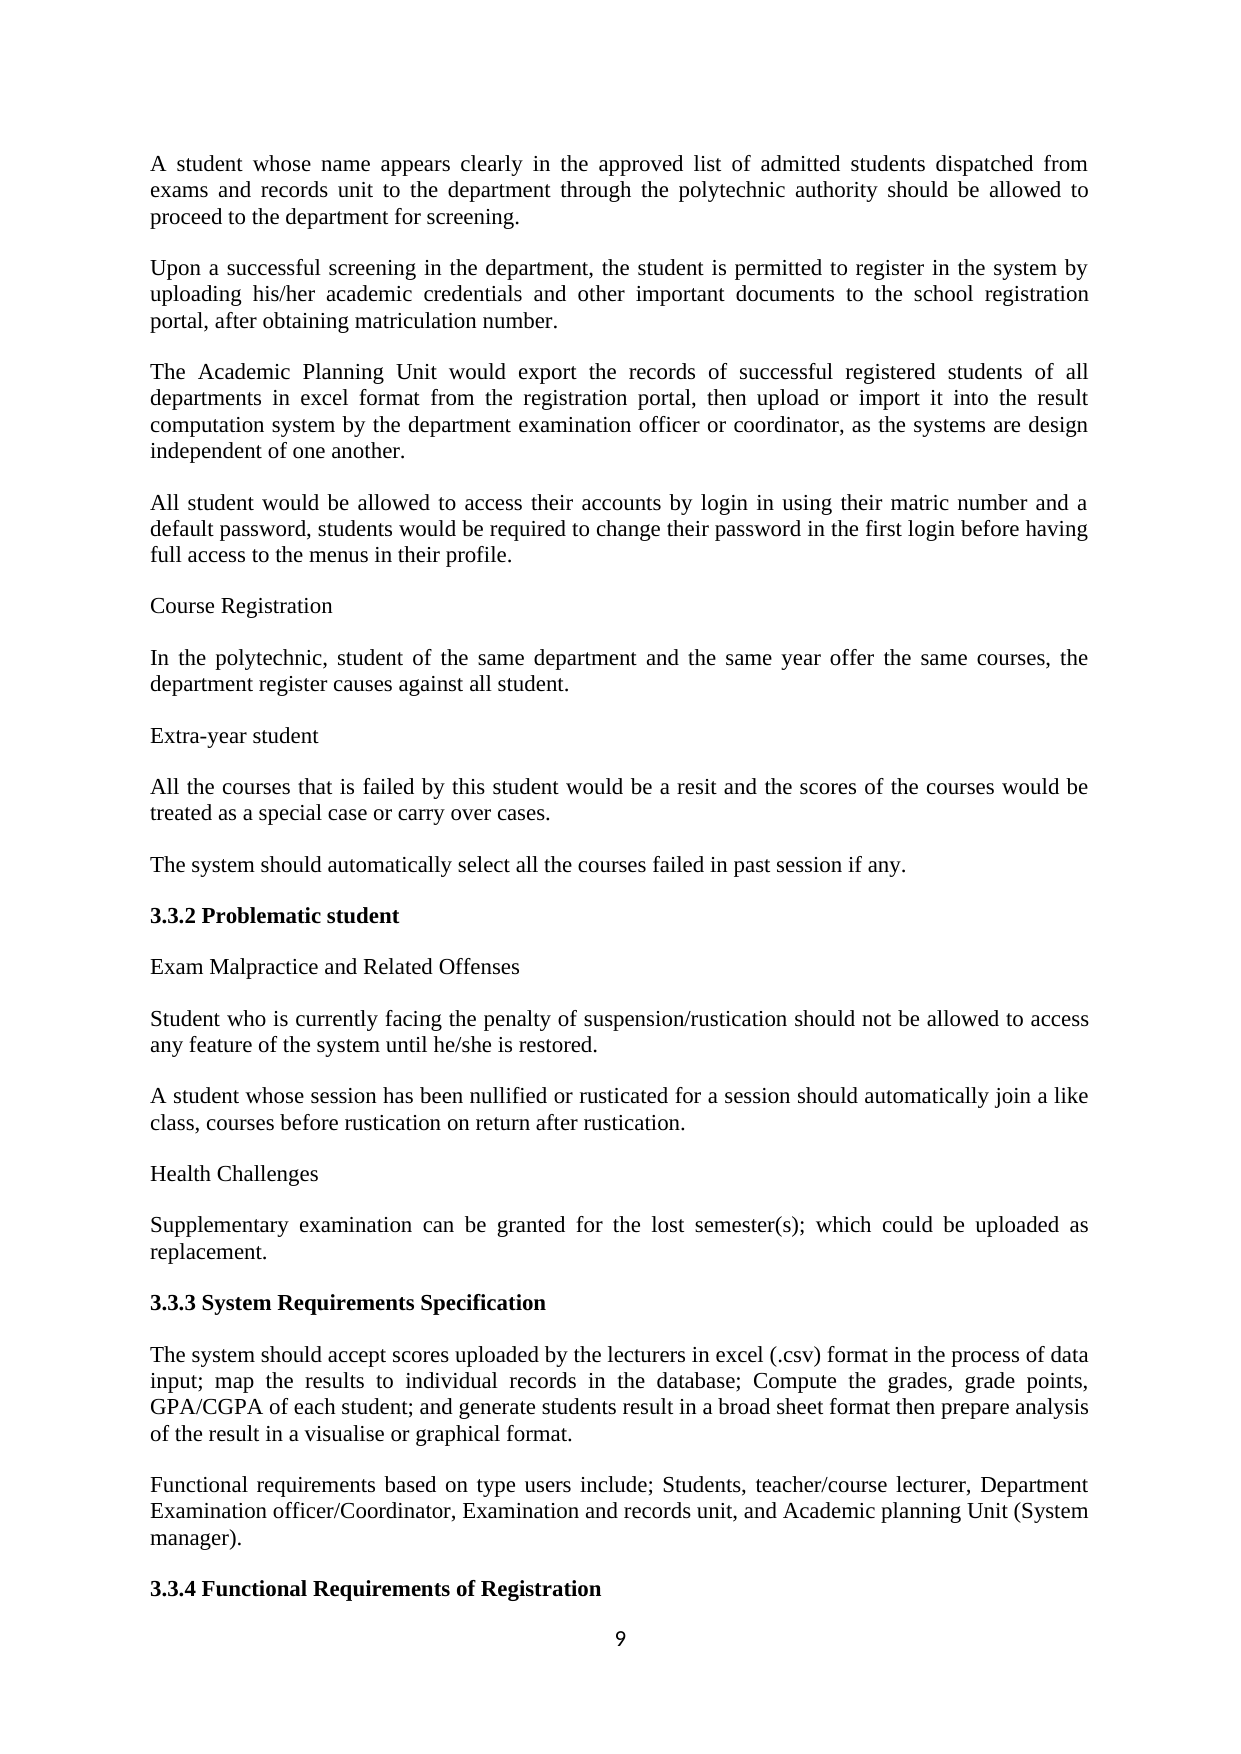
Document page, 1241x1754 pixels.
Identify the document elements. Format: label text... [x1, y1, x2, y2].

subtitle 3.3.4 Functional Requirements of Registration [150, 1575, 1090, 1601]
text A student whose session has been nullified or rusticated for a session should automatically join a like class, courses before rustication on return after rustication. [150, 1082, 1090, 1135]
text All the courses that is failed by this student would be a resit and the scores of the courses would be treated as a special case or carry over cases. [150, 773, 1090, 826]
text The system should automatically select all the courses failed in past session if any. [150, 851, 1090, 877]
subtitle 3.3.2 Problematic student [150, 902, 1090, 928]
text Exam Malpractice and Related Offenses [150, 953, 1090, 980]
text A student whose name appears clearly in the approved list of admitted students dispatched from exams and records unit to the department through the polytechnic authority should be allowed to proceed to the department for screening. [150, 150, 1090, 229]
text In the polytechnic, student of the same department and the same year offer the same courses, the department register causes against all student. [150, 644, 1090, 697]
text Course Registration [150, 593, 1090, 619]
subtitle 3.3.3 System Requirements Specification [150, 1289, 1090, 1316]
text All student would be allowed to access their accounts by login in using their matric number and a default password, students would be required to change their password in the first login before having full access to the menus in their profile. [150, 488, 1090, 568]
text The system should accept scores uploaded by the lecturers in excel (.csv) format in the process of data input; map the results to individual records in the database; Compute the grades, grade points, GPA/CGPA of each student; and generate students result in a broad sheet format then prepare analysis of the result in a visualise or graphical format. [150, 1341, 1090, 1446]
text Upon a successful screening in the department, the student is permitted to register in the system by uploading his/her academic credentials and other important documents to the school registration portal, after obtaining matriculation number. [150, 254, 1090, 333]
text Functional requirements based on type users include; Students, teacher/course lecturer, Department Examination officer/Coordinator, Examination and records unit, and Academic planning Unit (System manager). [150, 1471, 1090, 1550]
text Health Challenges [150, 1160, 1090, 1187]
text Student who is currently facing the penalty of suspension/rustication should not be allowed to access any feature of the system until he/she is restored. [150, 1005, 1090, 1057]
text Extra-year student [150, 722, 1090, 748]
text Supplementary examination can be granted for the lost semester(s); which could be uploaded as replacement. [150, 1212, 1090, 1264]
text The Academic Planning Unit would export the records of successful registered students of all departments in excel format from the registration portal, then upload or import it into the result computation system by the department examination officer or coordinator, as the systems are design independent of one another. [150, 358, 1090, 463]
